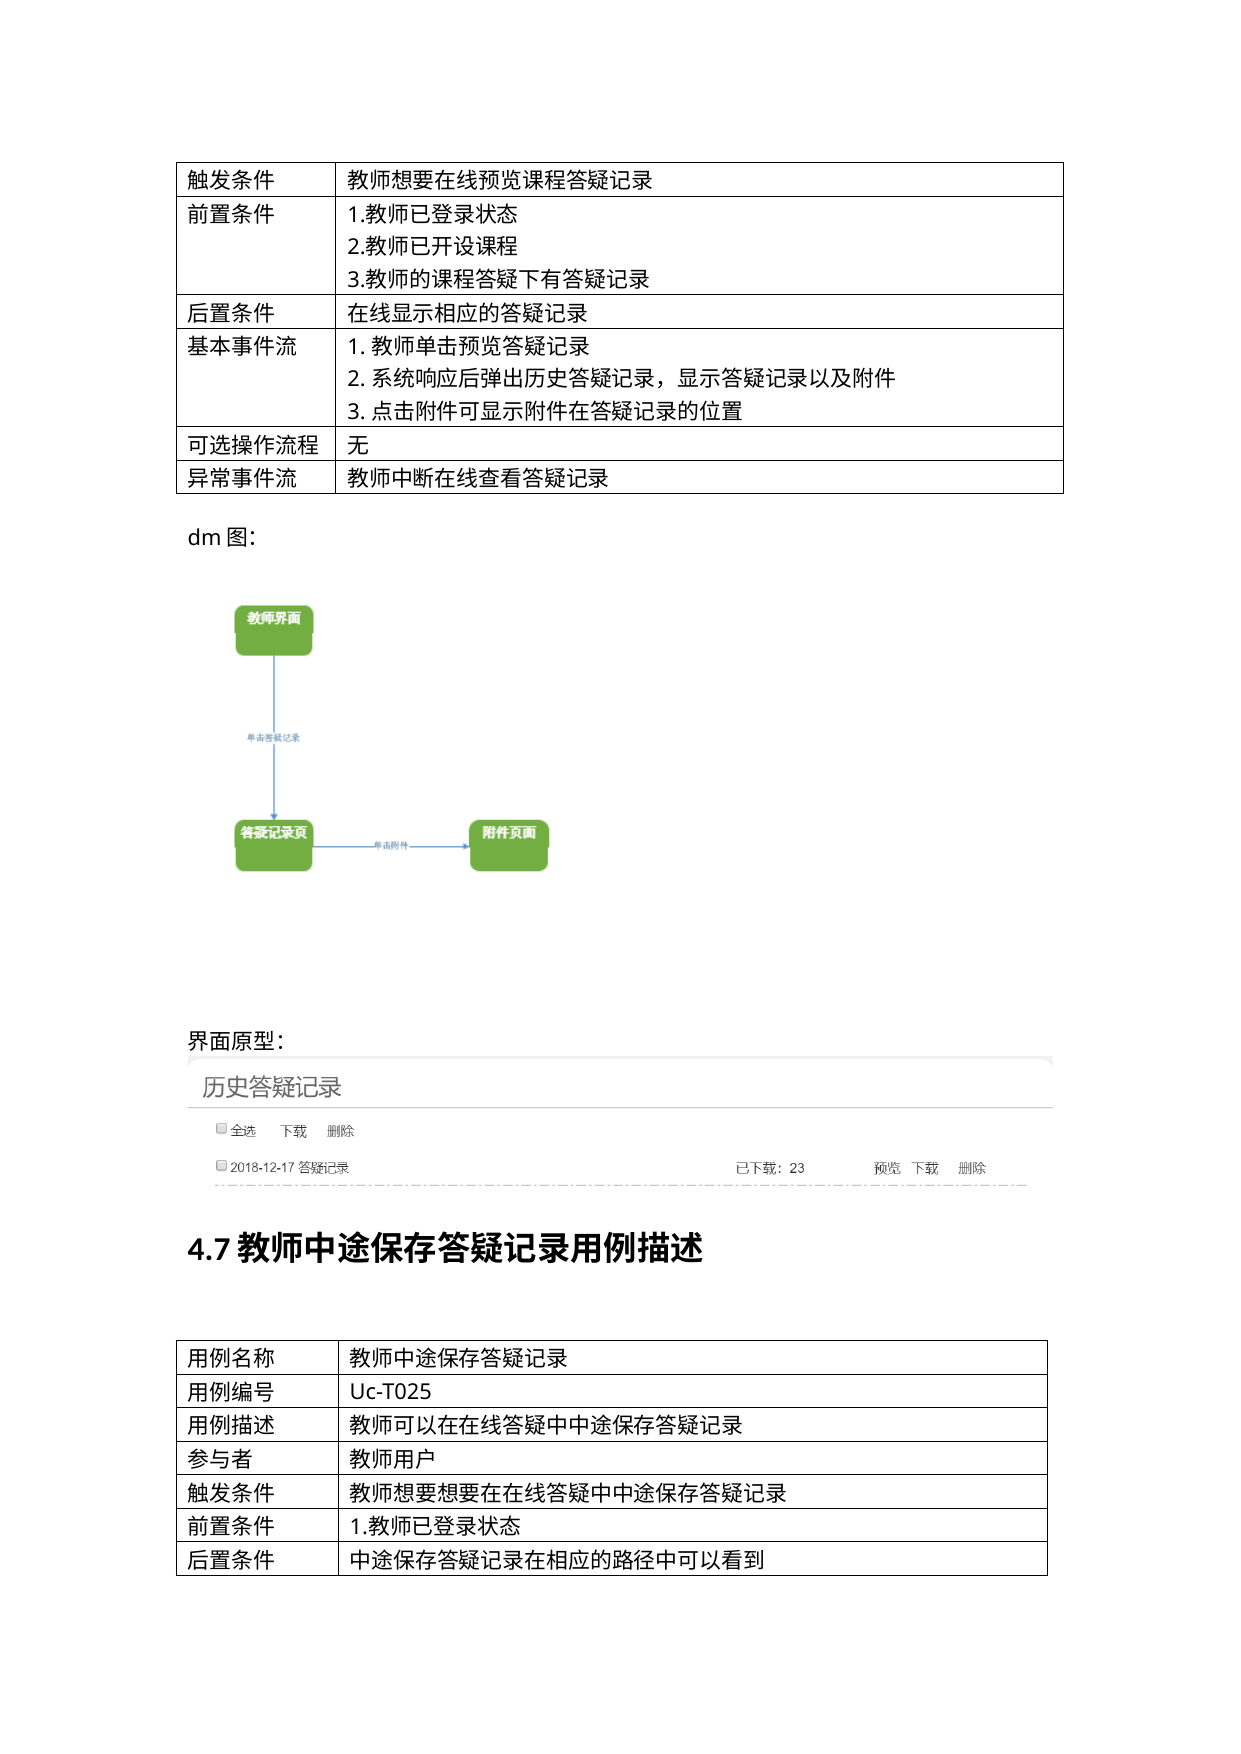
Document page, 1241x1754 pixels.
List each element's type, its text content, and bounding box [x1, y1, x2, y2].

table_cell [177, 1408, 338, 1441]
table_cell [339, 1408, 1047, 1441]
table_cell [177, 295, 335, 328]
subtitle dm图： [187, 519, 1053, 552]
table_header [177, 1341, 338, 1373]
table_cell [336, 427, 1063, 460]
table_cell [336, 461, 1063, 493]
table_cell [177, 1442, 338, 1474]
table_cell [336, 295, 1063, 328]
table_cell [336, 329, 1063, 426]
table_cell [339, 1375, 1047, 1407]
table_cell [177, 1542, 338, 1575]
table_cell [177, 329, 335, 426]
picture [187, 1056, 1053, 1186]
picture [187, 568, 607, 1018]
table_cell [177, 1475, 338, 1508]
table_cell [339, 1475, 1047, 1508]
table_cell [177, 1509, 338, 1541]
subtitle 4.7教师中途保存答疑记录用例描述 [187, 1213, 1053, 1278]
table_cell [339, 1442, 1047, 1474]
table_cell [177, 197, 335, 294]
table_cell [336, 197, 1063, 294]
text 界面原型： [187, 1023, 1053, 1056]
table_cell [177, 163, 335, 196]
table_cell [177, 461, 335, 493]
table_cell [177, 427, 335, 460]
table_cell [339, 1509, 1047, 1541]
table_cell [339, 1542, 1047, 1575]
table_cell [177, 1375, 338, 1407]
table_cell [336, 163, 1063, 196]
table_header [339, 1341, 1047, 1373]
